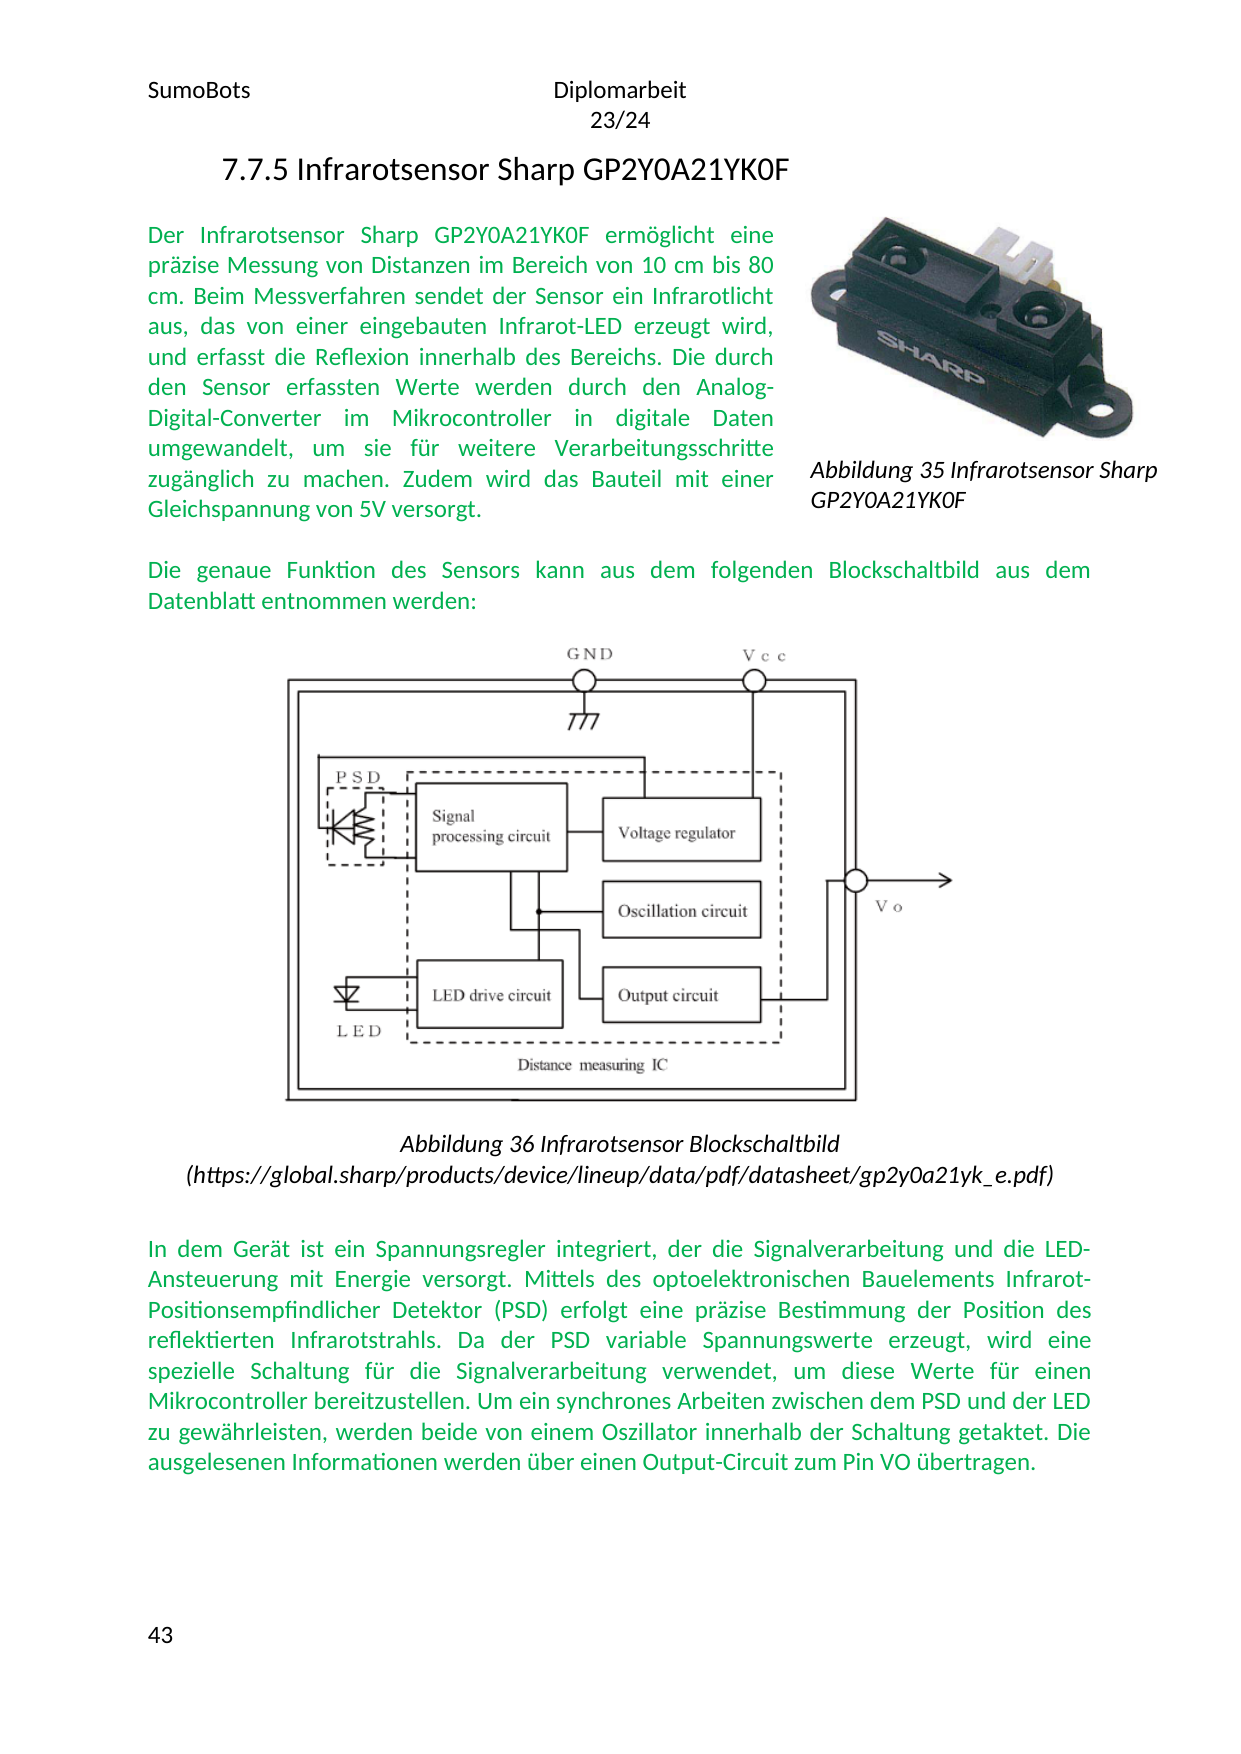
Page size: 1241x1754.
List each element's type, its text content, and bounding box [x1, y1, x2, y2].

text Die genaue Funktion des Sensors kann aus dem folgenden Blockschaltbild aus dem Datenblatt entnommen werden: [148, 554, 1093, 616]
text Abbildung 36 Infrarotsensor Blockschaltbild (https://global.sharp/products/device/lineup/data/pdf/datasheet/gp2y0a21yk_e.pdf) [148, 1129, 1093, 1190]
text Der Infrarotsensor Sharp GP2Y0A21YK0F ermöglicht eine präzise Messung von Distanzen im Bereich von 10 cm bis 80 cm. Beim Messverfahren sendet der Sensor ein Infrarotlicht aus, das von einer eingebauten Infrarot-LED erzeugt wird, und erfasst die Reflexion innerhalb des Bereichs. Die durch den Sensor erfassten Werte werden durch den Analog-Digital-Converter im Mikrocontroller in digitale Daten umgewandelt, um sie für weitere Verarbeitungsschritte zugänglich zu machen. Zudem wird das Bauteil mit einer Gleichspannung von 5V versorgt. [148, 219, 1093, 524]
picture [793, 189, 1167, 469]
text In dem Gerät ist ein Spannungsregler integriert, der die Signalverarbeitung und die LED-Ansteuerung mit Energie versorgt. Mittels des optoelektronischen Bauelements Infrarot-Positionsempfindlicher Detektor (PSD) erfolgt eine präzise Bestimmung der Position des reflektierten Infrarotstrahls. Da der PSD variable Spannungswerte erzeugt, wird eine spezielle Schaltung für die Signalverarbeitung verwendet, um diese Werte für einen Mikrocontroller bereitzustellen. Um ein synchrones Arbeiten zwischen dem PSD und der LED zu gewährleisten, werden beide von einem Oszillator innerhalb der Schaltung getaktet. Die ausgelesenen Informationen werden über einen Output-Circuit zum Pin VO übertragen. [148, 1233, 1093, 1477]
picture [279, 646, 961, 1117]
subtitle Infrarotsensor Sharp GP2Y0A21YK0F [221, 148, 1093, 188]
